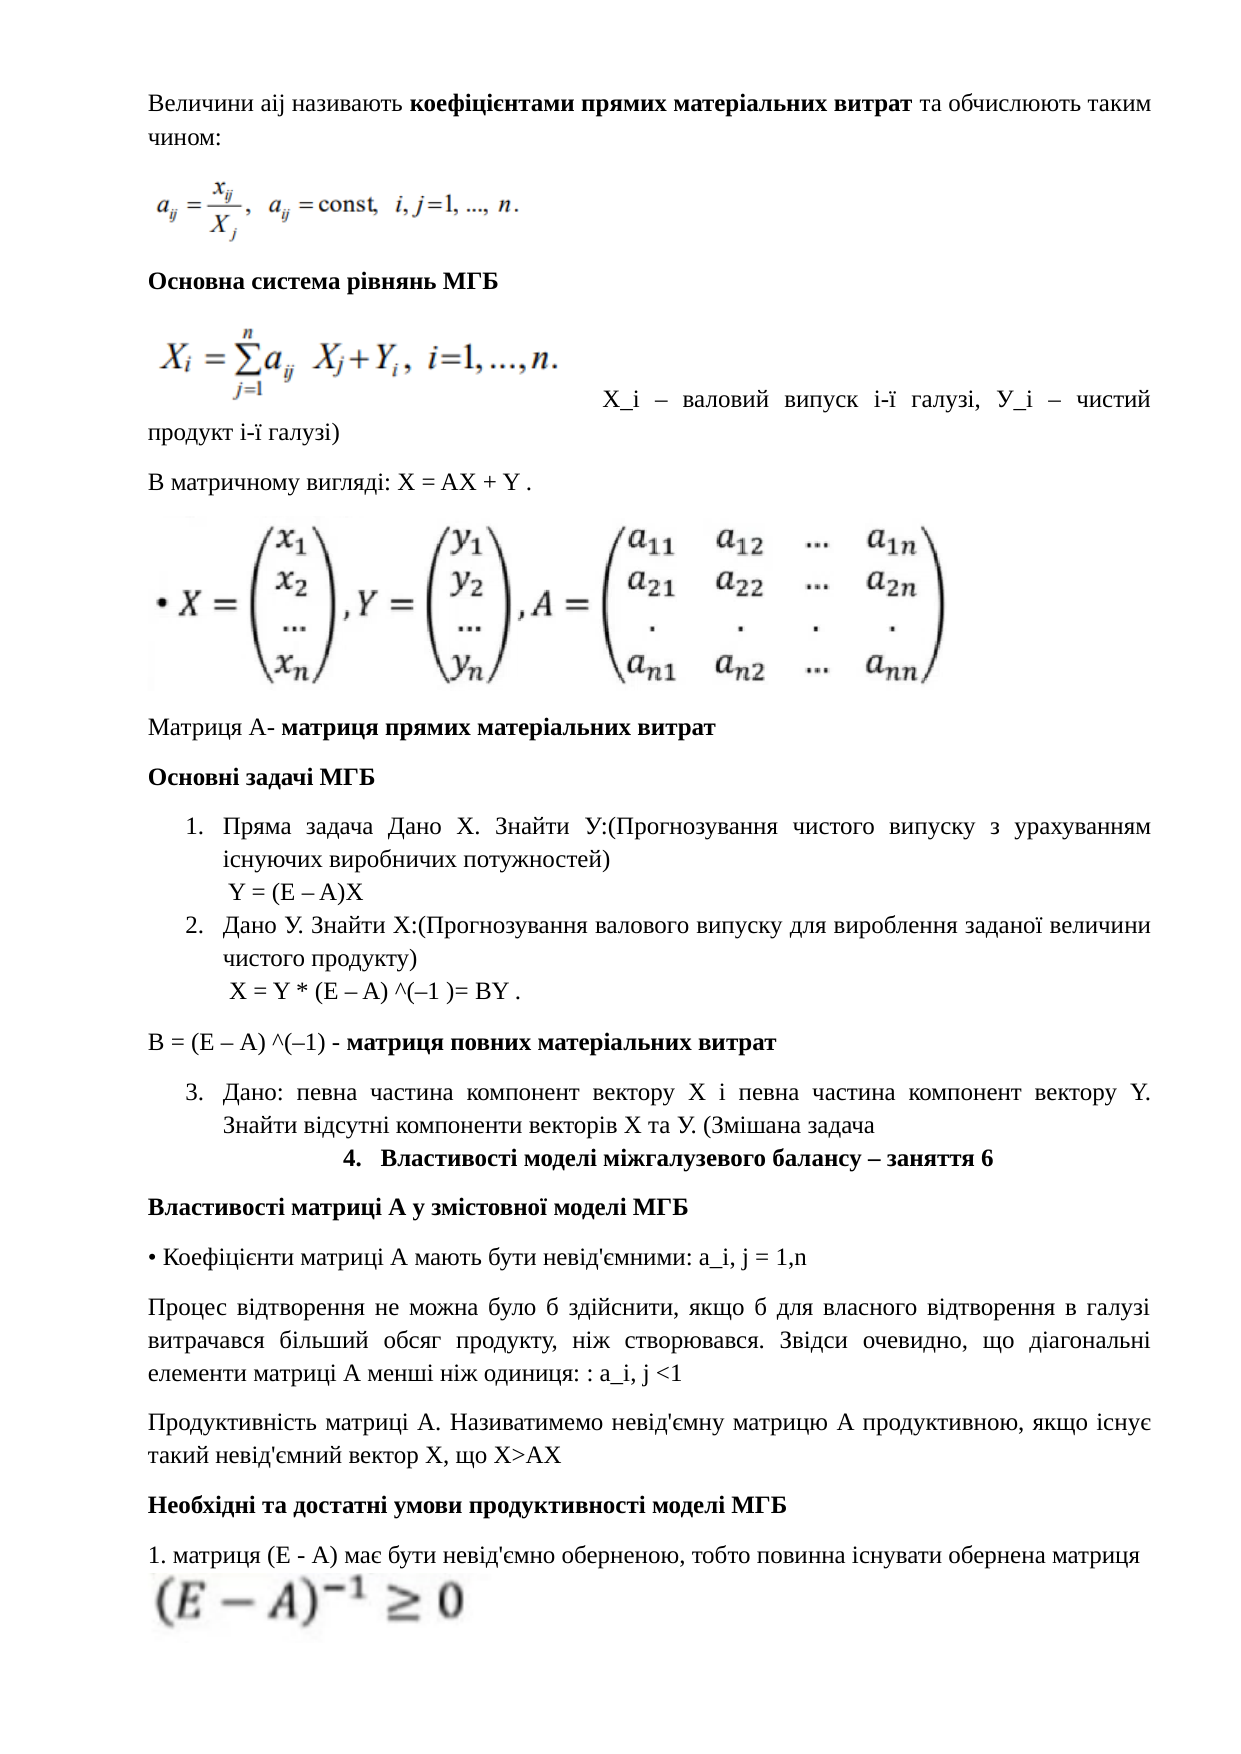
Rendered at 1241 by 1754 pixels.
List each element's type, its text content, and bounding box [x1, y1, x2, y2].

text B = (Е – А) ^(–1) - матриця повних матеріальних витрат [148, 1027, 1152, 1056]
text Основні задачі МГБ [148, 762, 1152, 790]
picture [147, 1573, 495, 1643]
list Дано У. Знайти Х:(Прогнозування валового випуску для вироблення заданої величини чистого продукту) [185, 910, 1152, 972]
text Матриця А- матриця прямих матеріальних витрат [148, 712, 1152, 741]
text • Коефіцієнти матриці А мають бути невід'ємними: a_i, j = 1,n [148, 1242, 1152, 1271]
list Пряма задача Дано Х. Знайти У:(Прогнозування чистого випуску з урахуванням існуючих виробничих потужностей) [185, 811, 1152, 873]
list X = Y * (E – A) ^(–1 )= BY . [223, 976, 1152, 1005]
list Властивості моделі міжгалузевого балансу – заняття 6 [185, 1143, 1152, 1171]
text 1. матриця (Е - А) має бути невід'ємно оберненою, тобто повинна існувати обернена матриця [148, 1540, 1152, 1642]
text Продуктивність матриці А. Називатимемо невід'ємну матрицю А продуктивною, якщо існує такий невід'ємний вектор Х, що X>AX [148, 1407, 1152, 1469]
text Необхідні та достатні умови продуктивності моделі МГБ [148, 1490, 1152, 1519]
list Дано: певна частина компонент вектору X і певна частина компонент вектору Y. Знайти відсутні компоненти векторів X та У. (Змішана задача [185, 1077, 1152, 1138]
text Основна система рівнянь МГБ [148, 266, 1152, 294]
text Величини aij називають коефіцієнтами прямих матеріальних витрат та обчислюють таким чином: [148, 88, 1152, 150]
picture [147, 315, 587, 408]
picture [147, 171, 520, 244]
list Y = (E – A)X [223, 877, 1152, 906]
text Властивості матриці А у змістовної моделі МГБ [148, 1192, 1152, 1221]
text В матричному вигляді: X = AX + Y . [148, 467, 1152, 496]
text Процес відтворення не можна було б здійснити, якщо б для власного відтворення в галузі витрачався більший обсяг продукту, ніж створювався. Звідси очевидно, що діагональні елементи матриці А менші ніж одиниця: : a_i, j <1 [148, 1292, 1152, 1387]
picture [147, 516, 960, 691]
